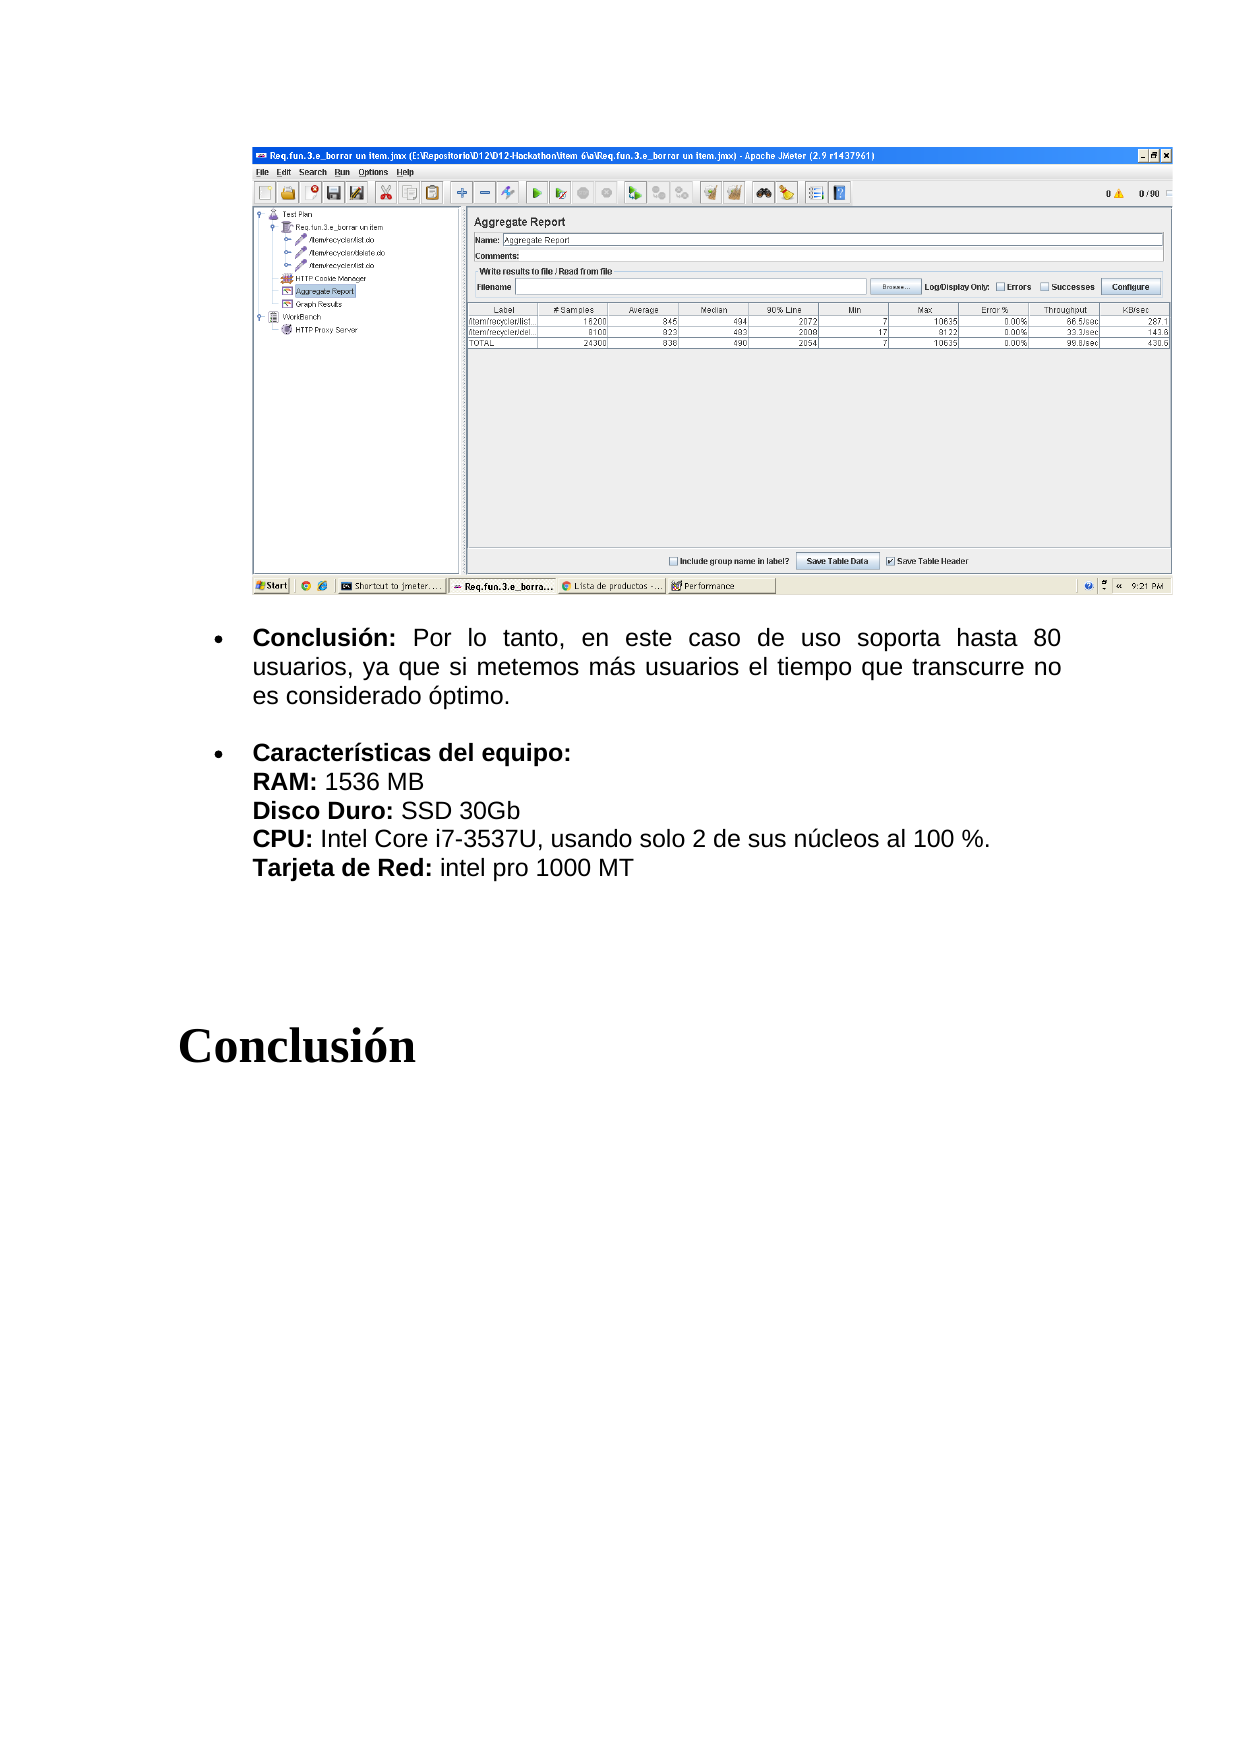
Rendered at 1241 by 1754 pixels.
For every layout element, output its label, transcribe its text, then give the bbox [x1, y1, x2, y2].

list Características del equipo: [215, 738, 1063, 767]
text Disco Duro: SSD 30Gb [177, 796, 1063, 824]
picture [252, 147, 1173, 595]
text Tarjeta de Red: intel pro 1000 MT [252, 853, 1063, 882]
subtitle Conclusión [177, 1016, 1063, 1073]
text CPU: Intel Core i7-3537U, usando solo 2 de sus núcleos al 100 %. [252, 824, 1063, 853]
text RAM: 1536 MB [252, 767, 1063, 796]
list Conclusión: Por lo tanto, en este caso de uso soporta hasta 80 usuarios, ya que si metemos más usuarios el tiempo que transcurre no es considerado óptimo. [215, 623, 1063, 709]
